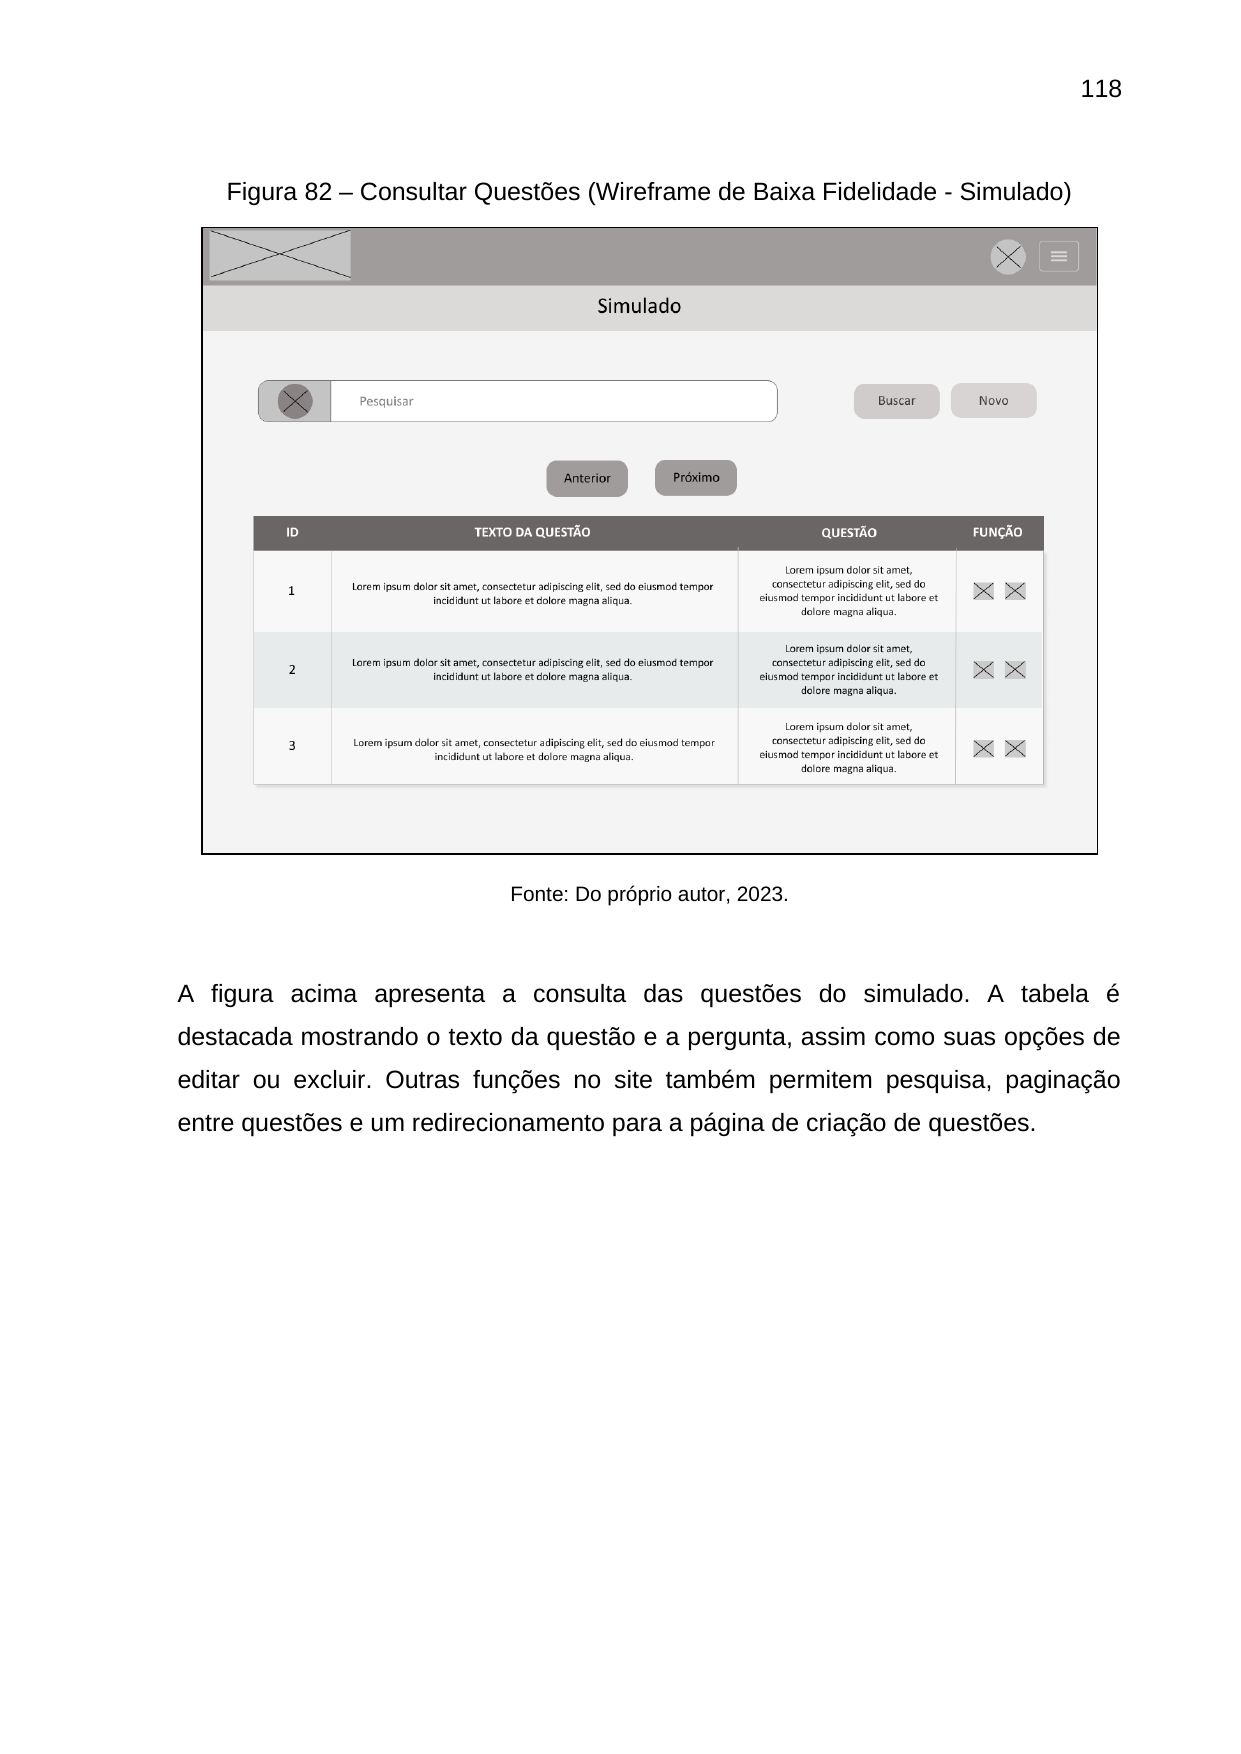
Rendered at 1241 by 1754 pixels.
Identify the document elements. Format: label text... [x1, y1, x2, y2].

text A figura acima apresenta a consulta das questões do simulado. A tabela é destacada mostrando o texto da questão e a pergunta, assim como suas opções de editar ou excluir. Outras funções no site também permitem pesquisa, paginação entre questões e um redirecionamento para a página de criação de questões. [177, 979, 1122, 1137]
text Fonte: Do próprio autor, 2023. [177, 882, 1122, 906]
picture [203, 228, 1097, 853]
text Figura 82 – Consultar Questões (Wireframe de Baixa Fidelidade - Simulado) [177, 177, 1122, 206]
